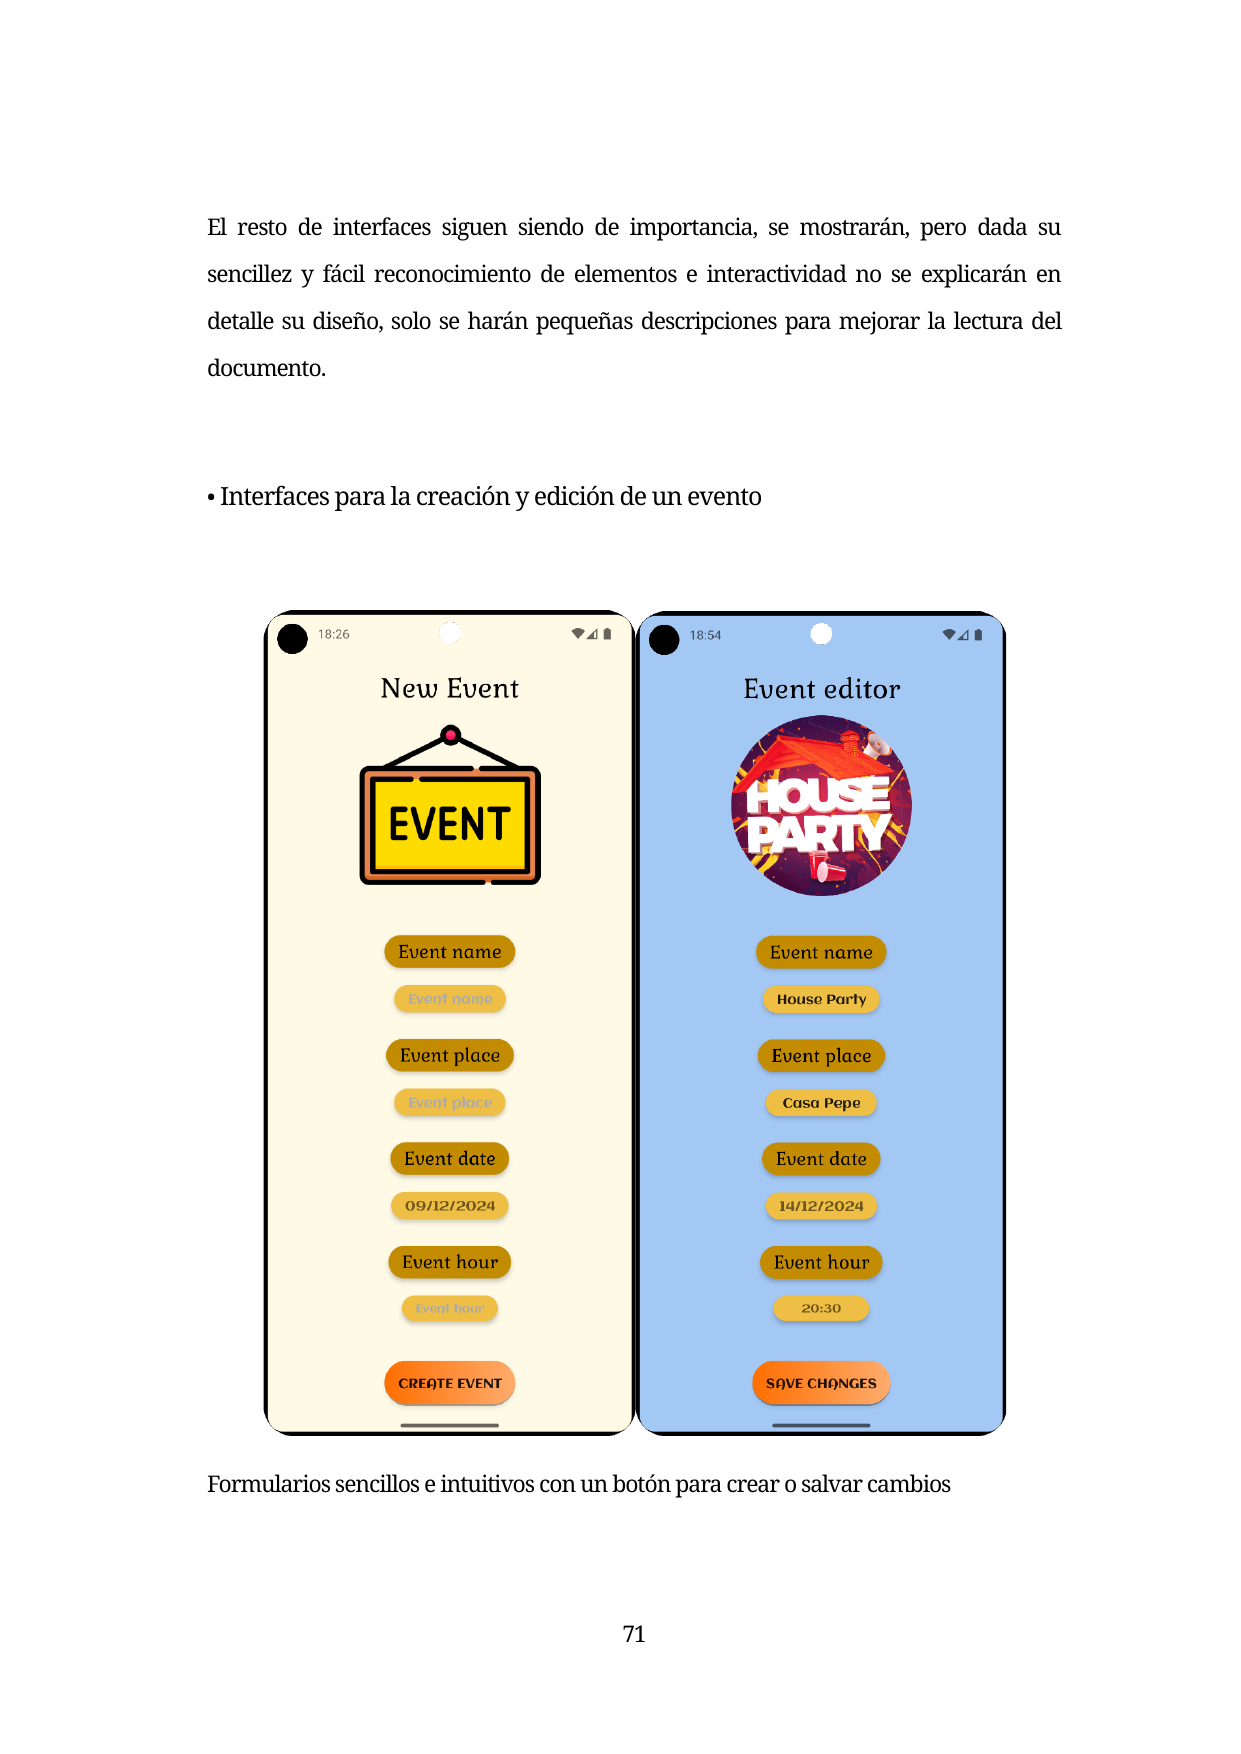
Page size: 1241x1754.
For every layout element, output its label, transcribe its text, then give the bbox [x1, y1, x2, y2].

text • Interfaces para la creación y edición de un evento [207, 479, 1063, 513]
picture [263, 610, 1007, 1436]
text El resto de interfaces siguen siendo de importancia, se mostrarán, pero dada su sencillez y fácil reconocimiento de elementos e interactividad no se explicarán en detalle su diseño, solo se harán pequeñas descripciones para mejorar la lectura del documento. [207, 211, 1063, 383]
text Formularios sencillos e intuitivos con un botón para crear o salvar cambios [207, 1467, 1063, 1499]
